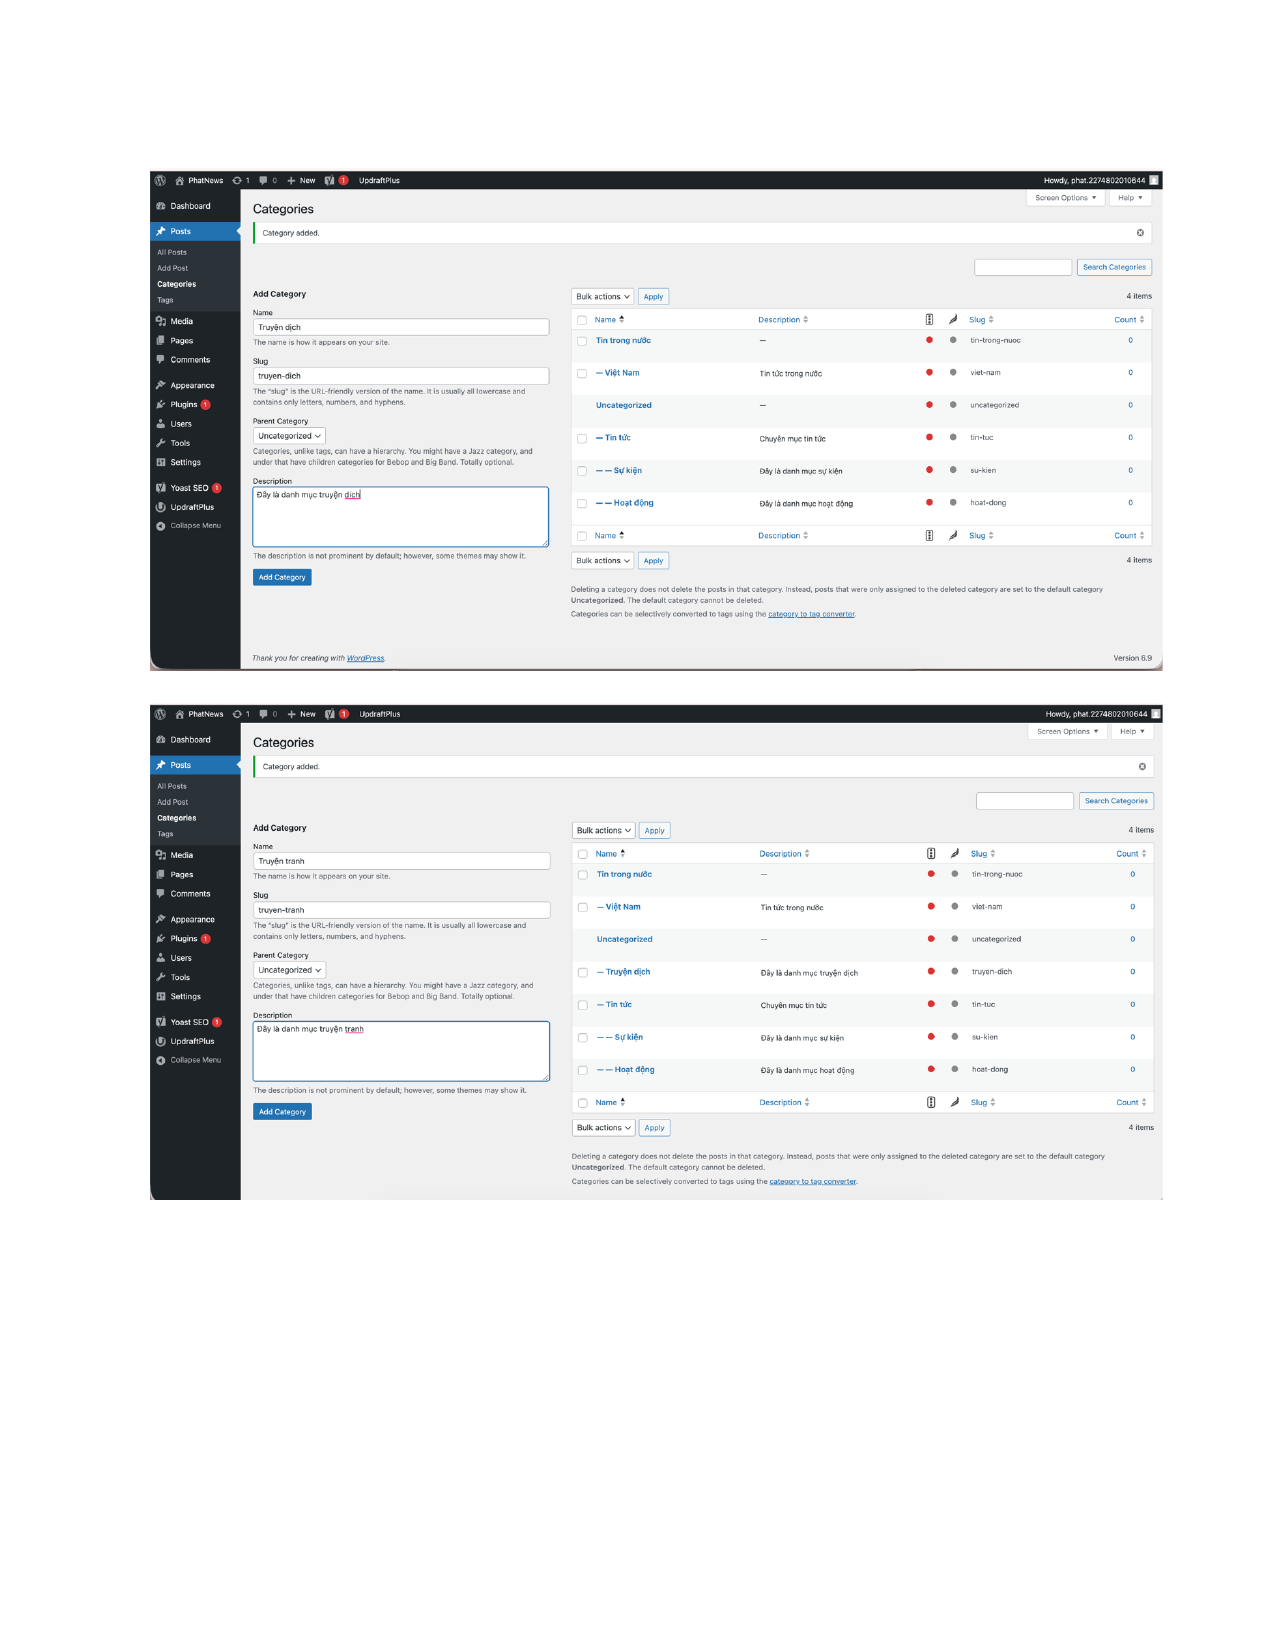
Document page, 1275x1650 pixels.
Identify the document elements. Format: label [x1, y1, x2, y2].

picture [150, 703, 1163, 1200]
picture [150, 168, 1163, 671]
